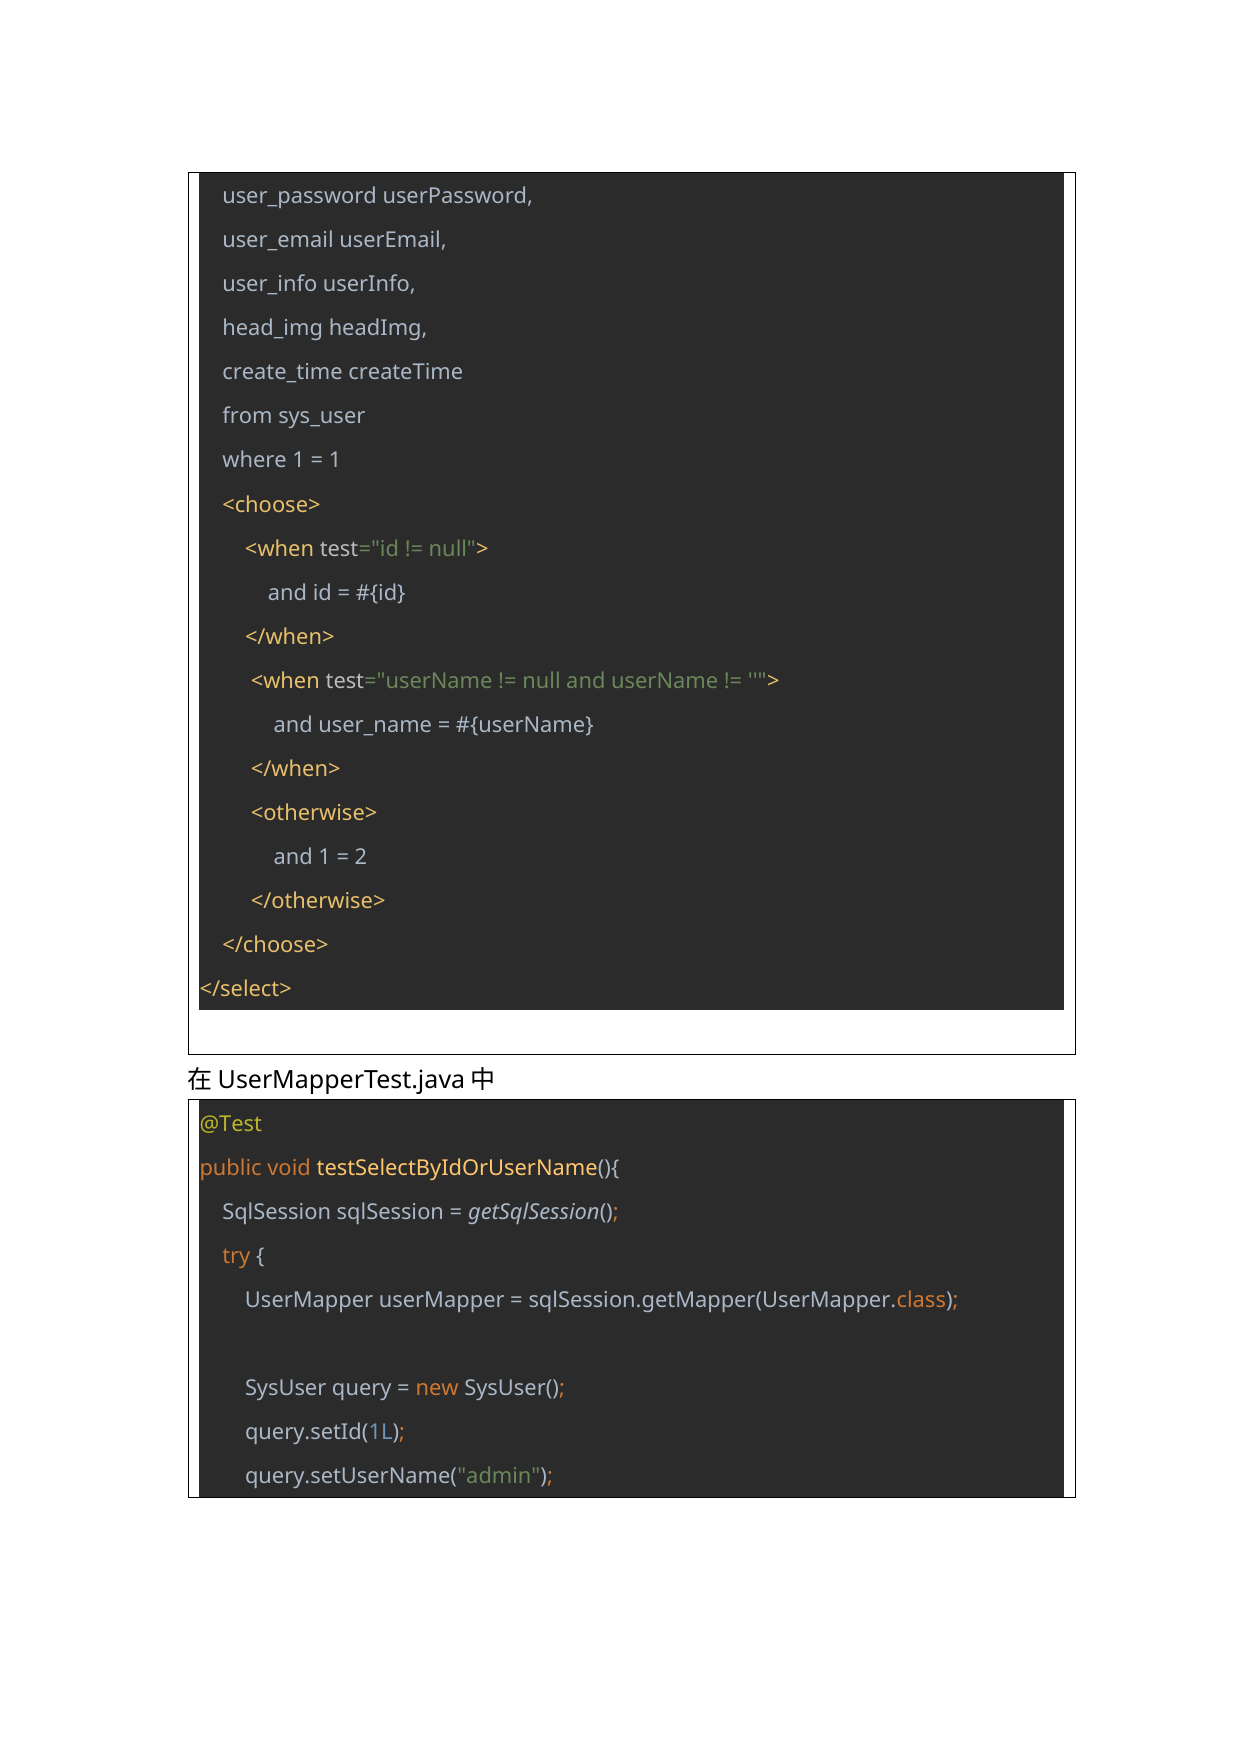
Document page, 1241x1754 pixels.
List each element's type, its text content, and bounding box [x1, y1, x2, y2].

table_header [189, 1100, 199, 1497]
text 在UserMapperTest.java中 [187, 1055, 1053, 1099]
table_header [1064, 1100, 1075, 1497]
